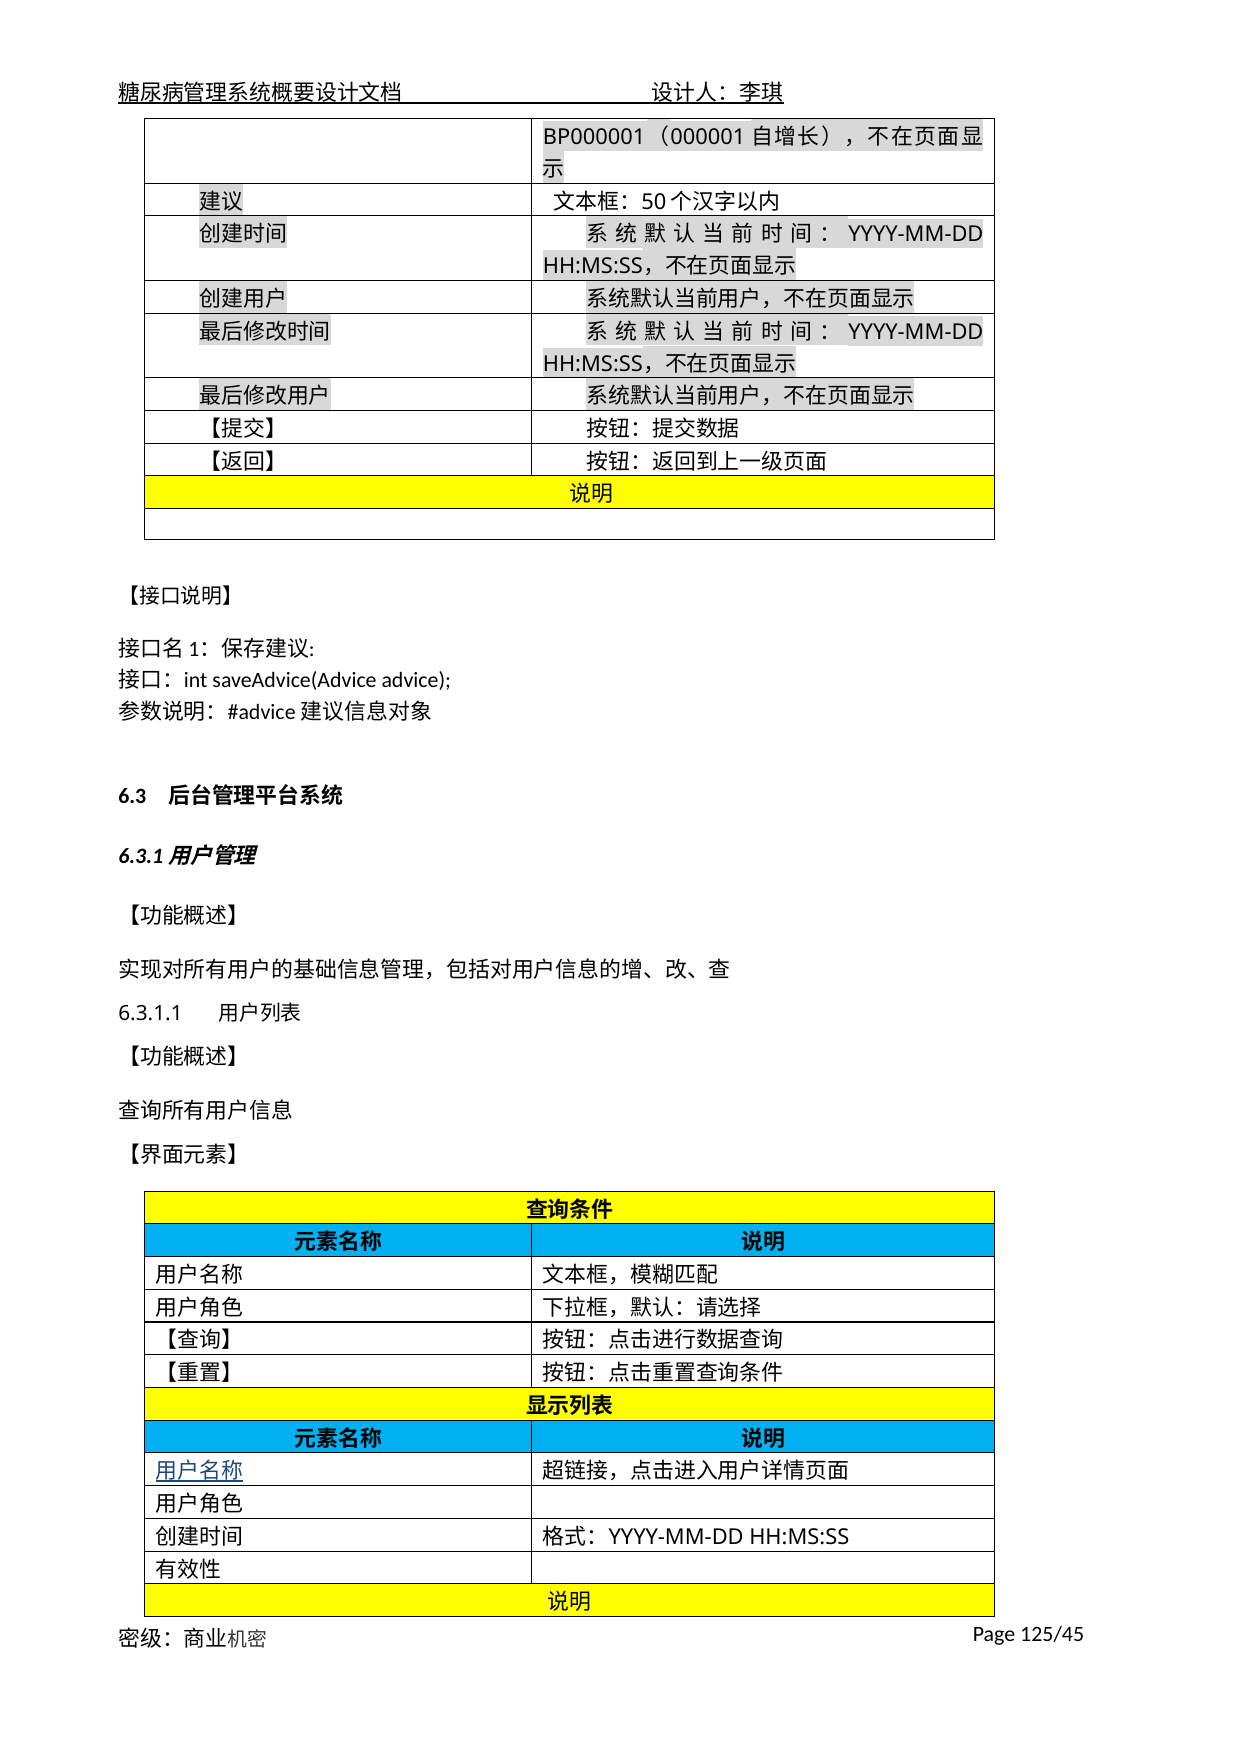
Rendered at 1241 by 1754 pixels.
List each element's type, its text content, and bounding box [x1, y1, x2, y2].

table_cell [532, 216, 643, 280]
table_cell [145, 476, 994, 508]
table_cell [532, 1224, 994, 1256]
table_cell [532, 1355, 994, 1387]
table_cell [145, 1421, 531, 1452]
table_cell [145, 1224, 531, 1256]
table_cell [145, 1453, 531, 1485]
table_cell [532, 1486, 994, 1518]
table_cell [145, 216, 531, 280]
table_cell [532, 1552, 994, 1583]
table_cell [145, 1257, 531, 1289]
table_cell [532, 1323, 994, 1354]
text 参数说明：#advice 建议信息对象 [118, 694, 1122, 726]
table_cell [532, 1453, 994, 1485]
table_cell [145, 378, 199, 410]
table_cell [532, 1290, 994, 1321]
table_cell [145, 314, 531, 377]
text 实现对所有用户的基础信息管理，包括对用户信息的增、改、查 [118, 952, 1122, 984]
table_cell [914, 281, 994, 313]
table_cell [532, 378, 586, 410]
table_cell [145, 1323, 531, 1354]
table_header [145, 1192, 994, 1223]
text 接口名1：保存建议: [118, 631, 1122, 662]
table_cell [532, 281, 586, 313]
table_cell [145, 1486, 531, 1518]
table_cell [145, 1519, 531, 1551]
subtitle 【接口说明】 [118, 579, 1122, 609]
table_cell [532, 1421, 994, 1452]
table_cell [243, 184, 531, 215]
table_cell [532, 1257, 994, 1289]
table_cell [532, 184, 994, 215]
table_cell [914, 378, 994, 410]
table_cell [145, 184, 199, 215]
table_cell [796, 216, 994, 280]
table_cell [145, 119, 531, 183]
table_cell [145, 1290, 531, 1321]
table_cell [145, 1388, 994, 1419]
subtitle 用户列表 [118, 996, 1122, 1026]
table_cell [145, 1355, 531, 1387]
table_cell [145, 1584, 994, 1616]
text 查询所有用户信息 [118, 1093, 1122, 1124]
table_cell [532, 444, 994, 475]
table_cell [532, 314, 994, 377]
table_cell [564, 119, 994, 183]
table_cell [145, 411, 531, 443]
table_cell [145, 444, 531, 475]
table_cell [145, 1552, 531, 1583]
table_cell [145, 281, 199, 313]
subtitle 【界面元素】 [118, 1137, 1122, 1168]
subtitle 【功能概述】 [118, 1039, 1122, 1071]
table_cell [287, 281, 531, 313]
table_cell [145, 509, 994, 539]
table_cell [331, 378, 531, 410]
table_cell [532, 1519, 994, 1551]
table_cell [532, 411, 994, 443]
subtitle 用户管理 [118, 838, 1122, 870]
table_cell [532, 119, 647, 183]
subtitle 【功能概述】 [118, 898, 1122, 930]
subtitle 后台管理平台系统 [118, 778, 1122, 810]
text 接口：int saveAdvice(Advice advice); [118, 662, 1122, 694]
